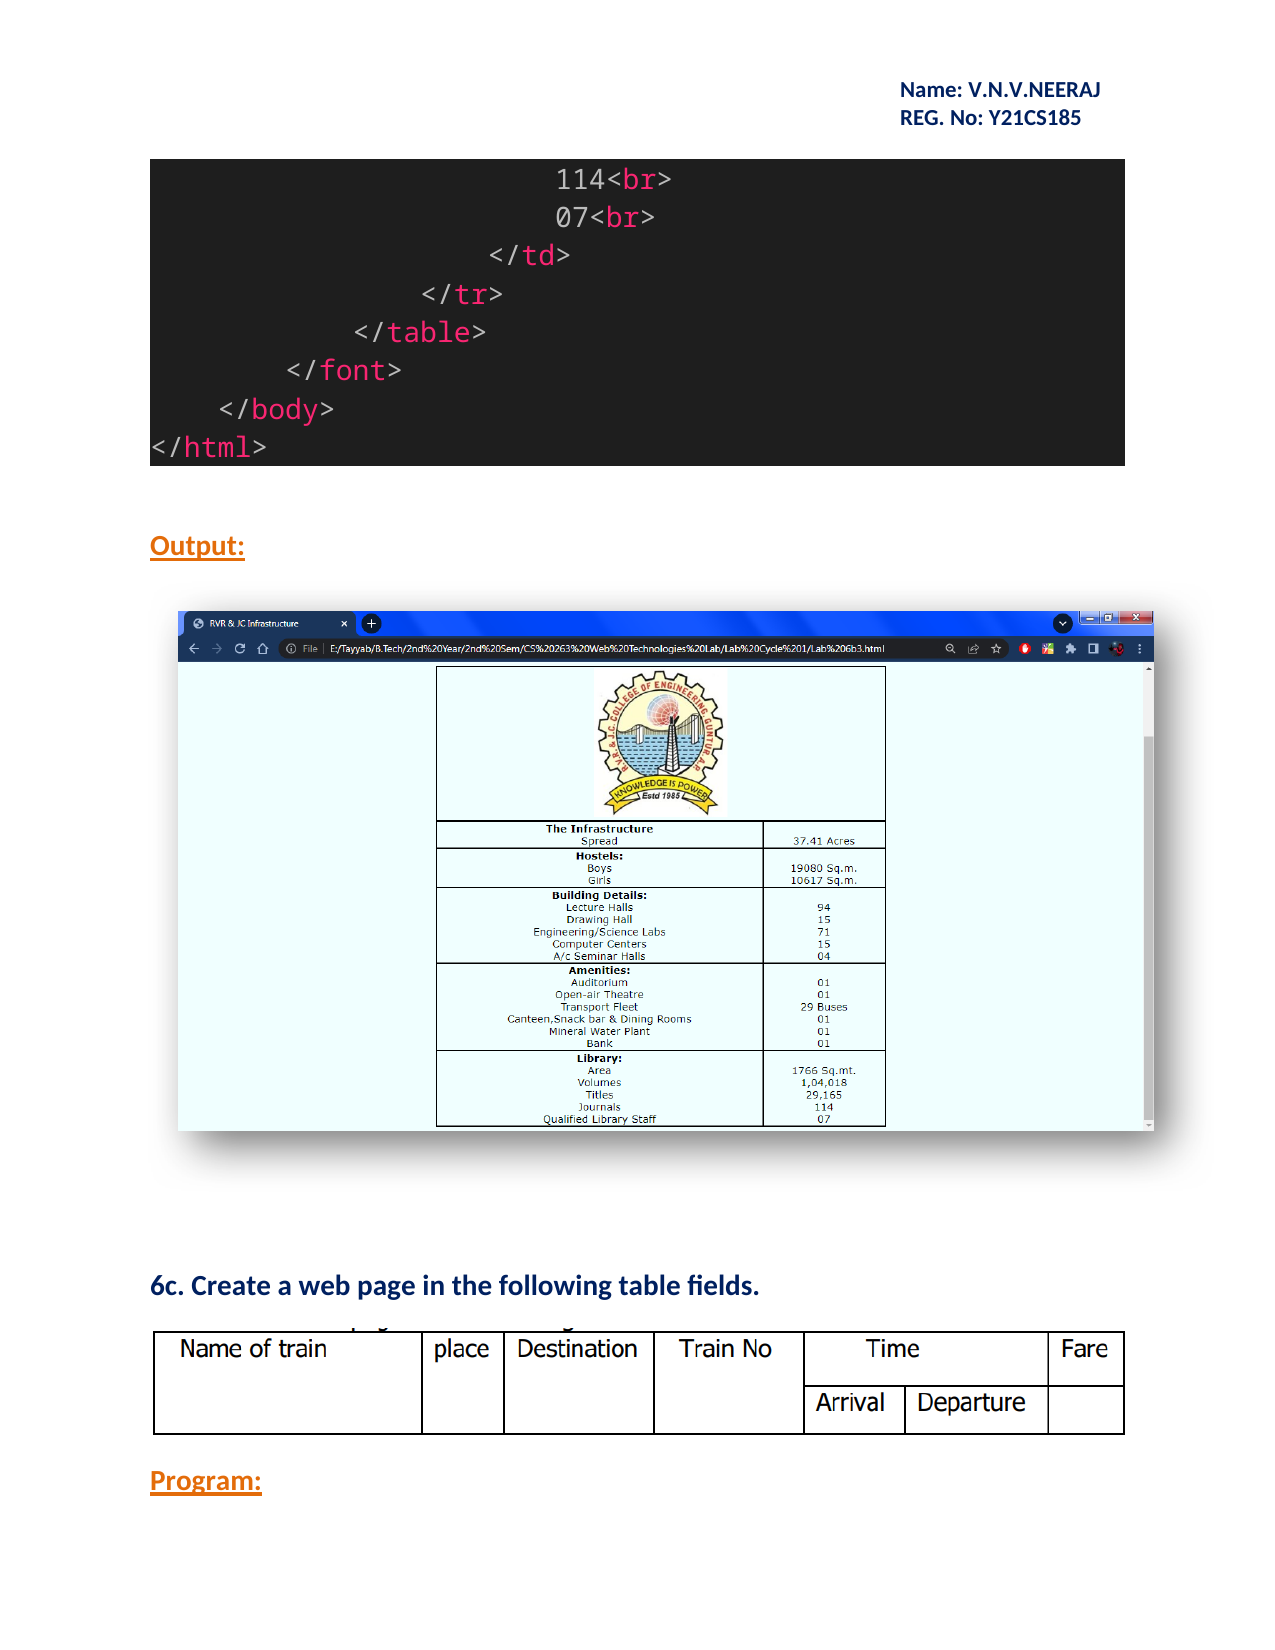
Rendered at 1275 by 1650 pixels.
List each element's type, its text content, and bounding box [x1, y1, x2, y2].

text </td> [150, 236, 1125, 274]
text Program: [150, 1462, 1125, 1497]
text </tr> [150, 274, 1125, 312]
picture [150, 1328, 1125, 1437]
text </html> [150, 427, 1125, 466]
text </table> [150, 312, 1125, 351]
text 114<br> [150, 159, 1125, 197]
text </font> [150, 351, 1125, 389]
text 07<br> [150, 197, 1125, 236]
text 6c. Create a web page in the following table fields. [150, 1267, 1125, 1302]
picture [178, 611, 1154, 1131]
text Output: [150, 527, 1125, 563]
text </body> [150, 389, 1125, 427]
